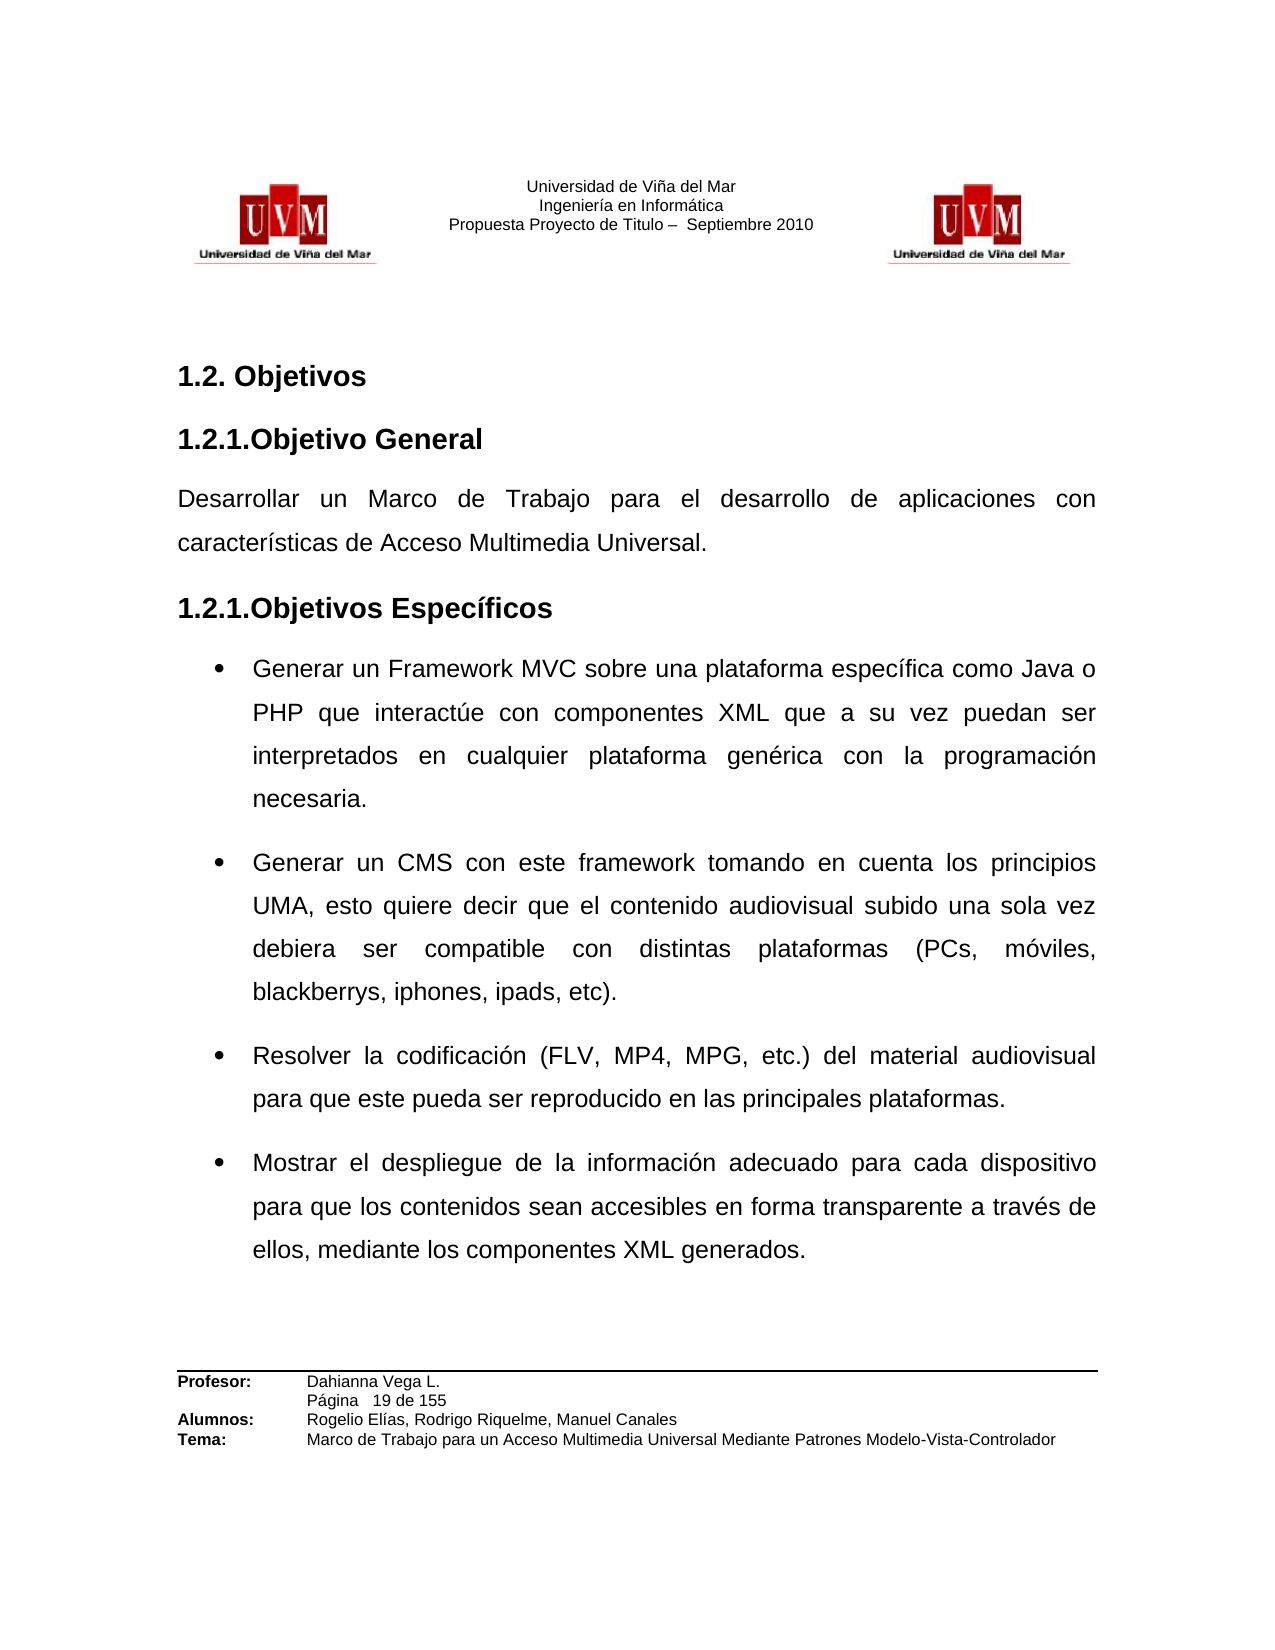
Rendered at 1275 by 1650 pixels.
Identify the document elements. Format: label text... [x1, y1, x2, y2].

list Generar un CMS con este framework tomando en cuenta los principios UMA, esto quiere decir que el contenido audiovisual subido una sola vez debiera ser compatible con distintas plataformas (PCs, móviles, blackberrys, iphones, ipads, etc). [215, 848, 1098, 1006]
picture [871, 176, 1084, 267]
subtitle 1.2. Objetivos [177, 359, 1098, 392]
list Mostrar el despliegue de la información adecuado para cada dispositivo para que los contenidos sean accesibles en forma transparente a través de ellos, mediante los componentes XML generados. [215, 1148, 1098, 1263]
list Resolver la codificación (FLV, MP4, MPG, etc.) del material audiovisual para que este pueda ser reproducido en las principales plataformas. [215, 1041, 1098, 1113]
subtitle 1.2.1.Objetivo General [177, 422, 1098, 455]
list Generar un Framework MVC sobre una plataforma específica como Java o PHP que interactúe con componentes XML que a su vez puedan ser interpretados en cualquier plataforma genérica con la programación necesaria. [215, 654, 1098, 813]
subtitle 1.2.1.Objetivos Específicos [177, 592, 1098, 625]
picture [177, 176, 390, 267]
text Desarrollar un Marco de Trabajo para el desarrollo de aplicaciones con características de Acceso Multimedia Universal. [177, 484, 1098, 556]
